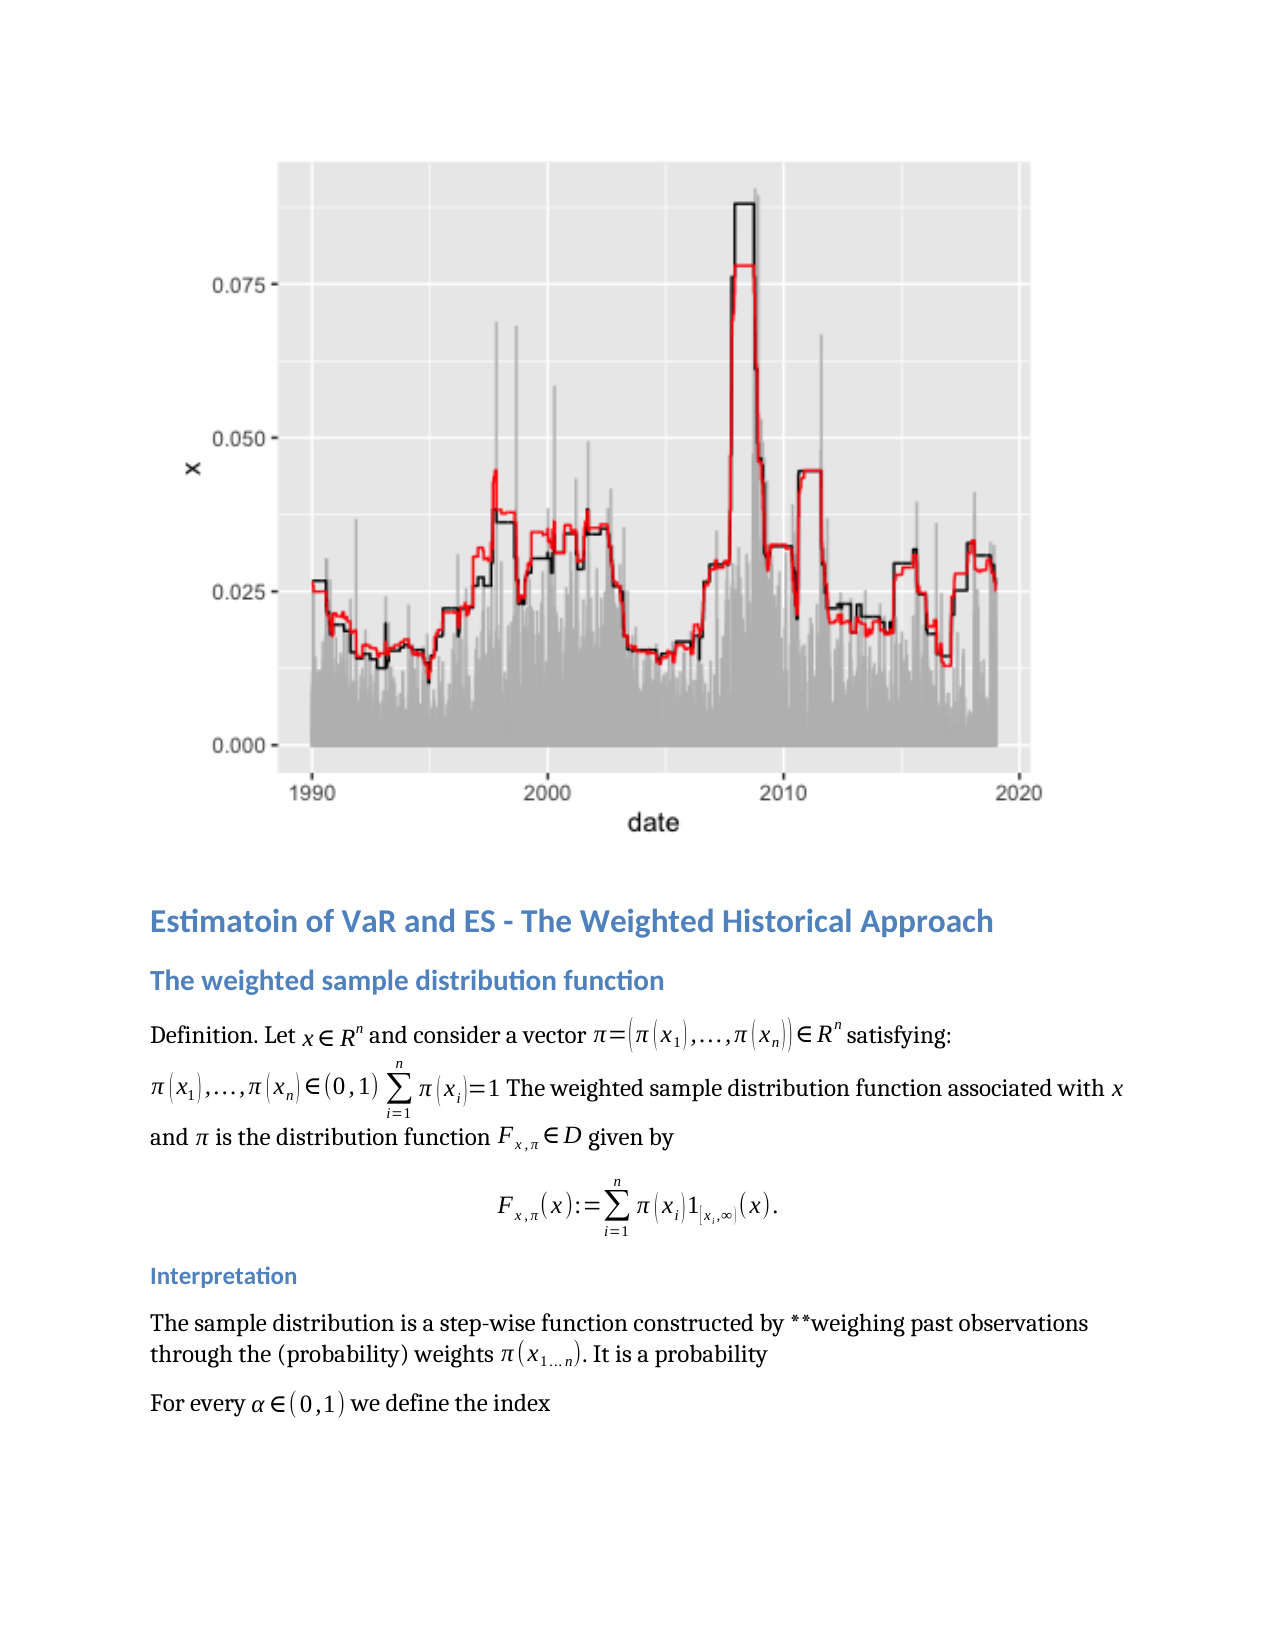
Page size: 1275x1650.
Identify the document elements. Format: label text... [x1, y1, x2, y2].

text The sample distribution is a step-wise function constructed by **weighing past observations through the (probability) weights . It is a probability [150, 1309, 1125, 1370]
subtitle The weighted sample distribution function [150, 962, 1125, 997]
subtitle Estimatoin of VaR and ES - The Weighted Historical Approach [150, 900, 1125, 941]
subtitle Interpretation [150, 1260, 1125, 1291]
text Definition. Let and consider a vector satisfying: The weighted sample distribution function associated with and is the distribution function given by [150, 1016, 1125, 1153]
text For every we define the index [150, 1389, 1125, 1419]
picture [168, 150, 1044, 850]
